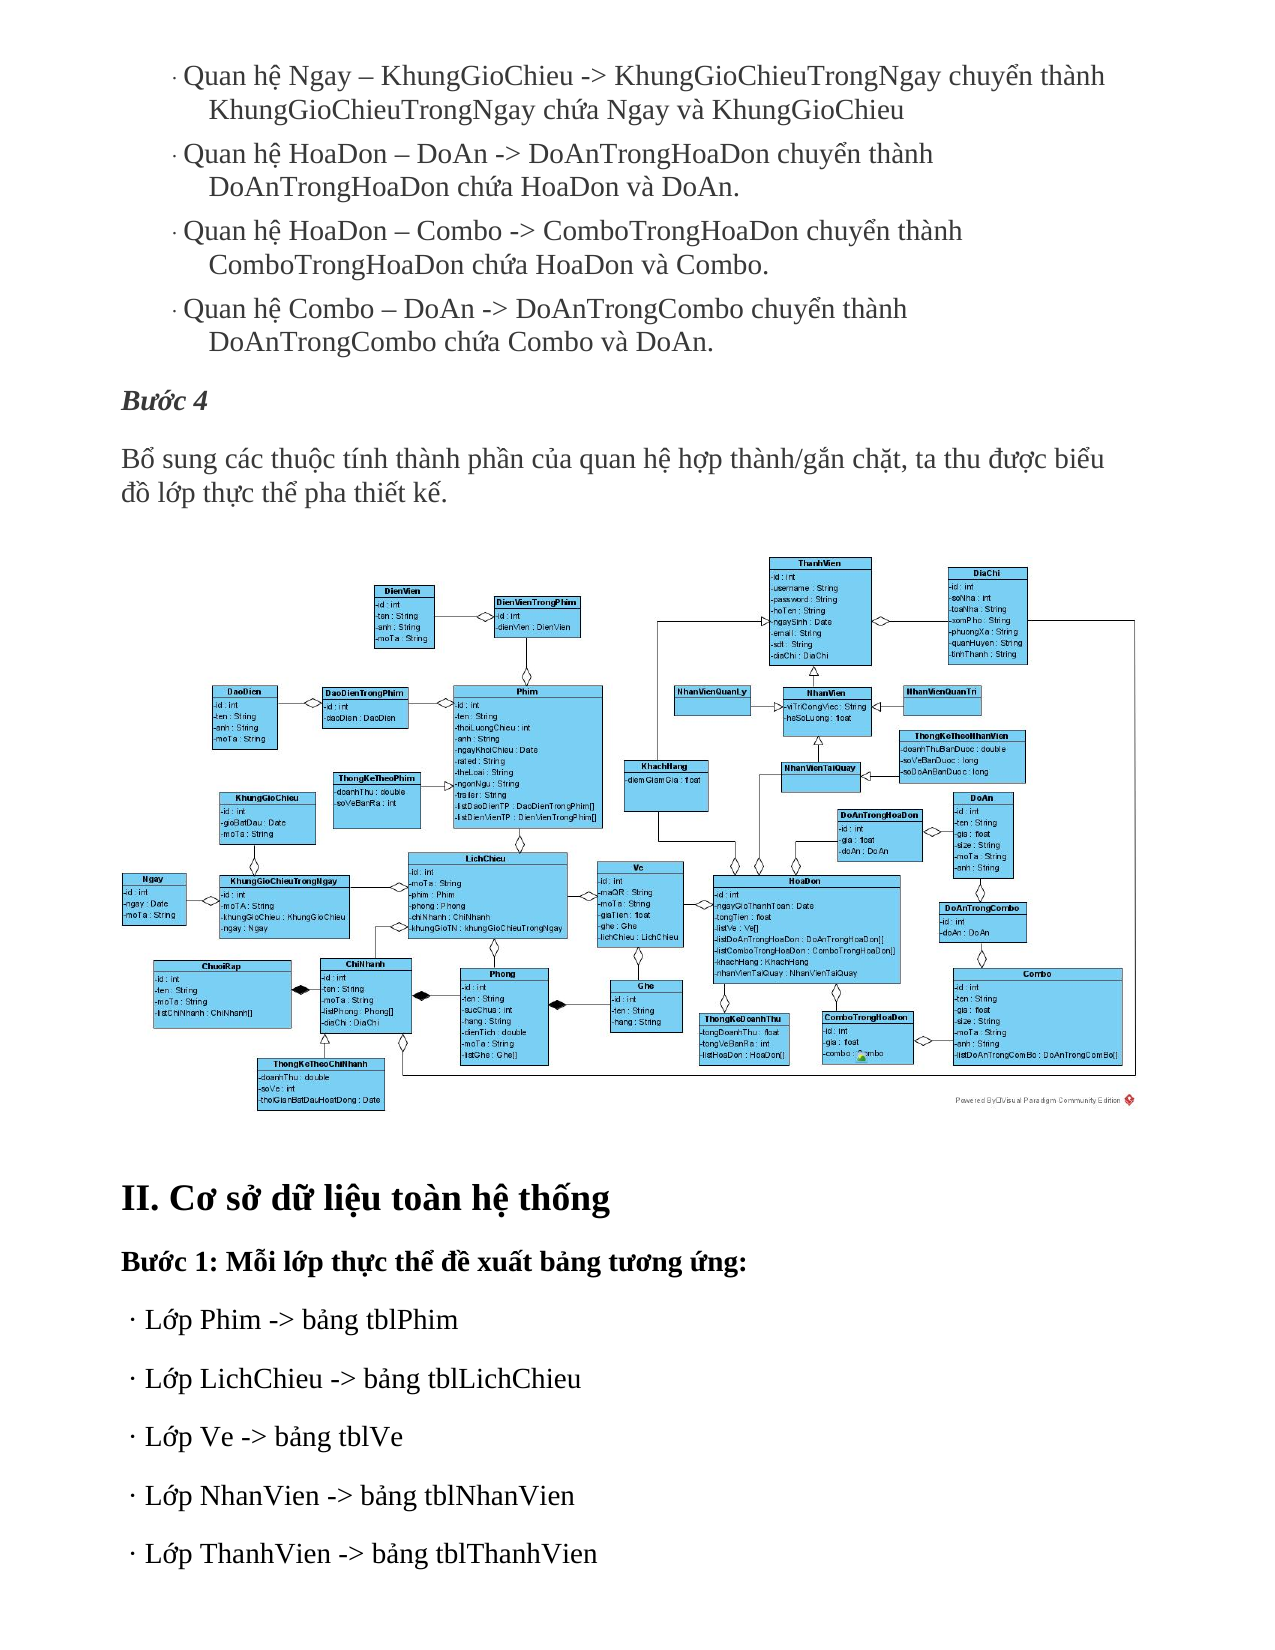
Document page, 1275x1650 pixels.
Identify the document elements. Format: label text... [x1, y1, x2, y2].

text · Lớp Phim -> bảng tblPhim [128, 1302, 1137, 1336]
text Bước 4 [121, 383, 1137, 416]
text · Lớp LichChieu -> bảng tblLichChieu [128, 1361, 1137, 1394]
text · Lớp Ve -> bảng tblVe [128, 1419, 1137, 1453]
text · Quan hệ Combo – DoAn -> DoAnTrongCombo chuyển thành DoAnTrongCombo chứa Combo và DoAn. [171, 291, 1137, 358]
subtitle II. Cơ sở dữ liệu toàn hệ thống [121, 1176, 1137, 1219]
text · Lớp NhanVien -> bảng tblNhanVien [128, 1478, 1137, 1512]
text Bổ sung các thuộc tính thành phần của quan hệ hợp thành/gắn chặt, ta thu được biểu đồ lớp thực thể pha thiết kế. [121, 441, 1137, 508]
text Bước 1: Mỗi lớp thực thể đề xuất bảng tương ứng: [121, 1244, 1137, 1277]
picture [120, 557, 1138, 1112]
text · Quan hệ Ngay – KhungGioChieu -> KhungGioChieuTrongNgay chuyển thành KhungGioChieuTrongNgay chứa Ngay và KhungGioChieu [171, 58, 1137, 125]
text · Quan hệ HoaDon – DoAn -> DoAnTrongHoaDon chuyển thành DoAnTrongHoaDon chứa HoaDon và DoAn. [171, 136, 1137, 203]
text · Quan hệ HoaDon – Combo -> ComboTrongHoaDon chuyển thành ComboTrongHoaDon chứa HoaDon và Combo. [171, 213, 1137, 280]
text · Lớp ThanhVien -> bảng tblThanhVien [128, 1537, 1137, 1570]
